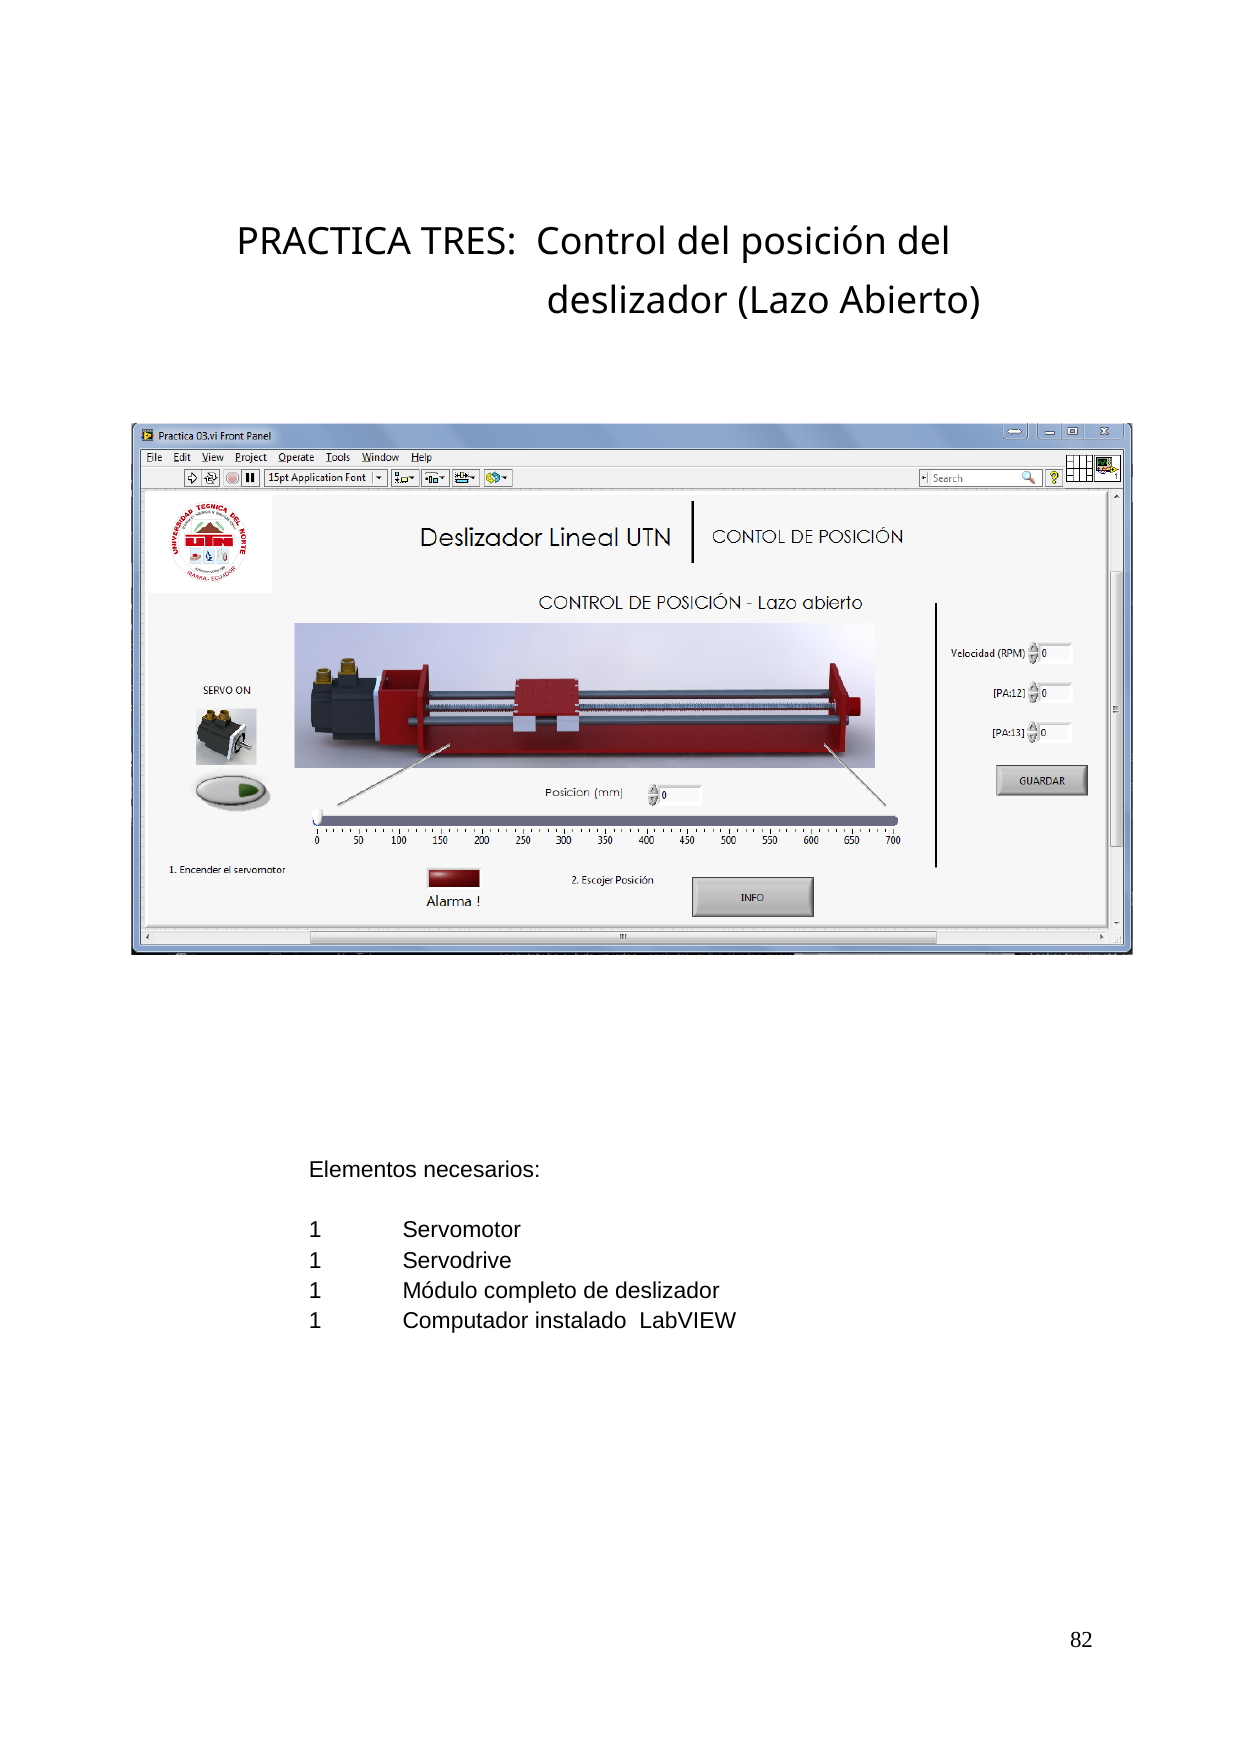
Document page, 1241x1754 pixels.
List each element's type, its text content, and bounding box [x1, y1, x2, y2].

text 1 Servodrive [263, 1247, 1092, 1273]
picture [131, 423, 1133, 955]
text 1 Computador instalado LabVIEW [263, 1307, 1092, 1333]
text Elementos necesarios: [263, 1156, 1092, 1182]
text 1 Módulo completo de deslizador [263, 1277, 1092, 1303]
text PRACTICA TRES: Control del posición del deslizador (Lazo Abierto) [236, 215, 1092, 324]
text 1 Servomotor [263, 1216, 1092, 1243]
